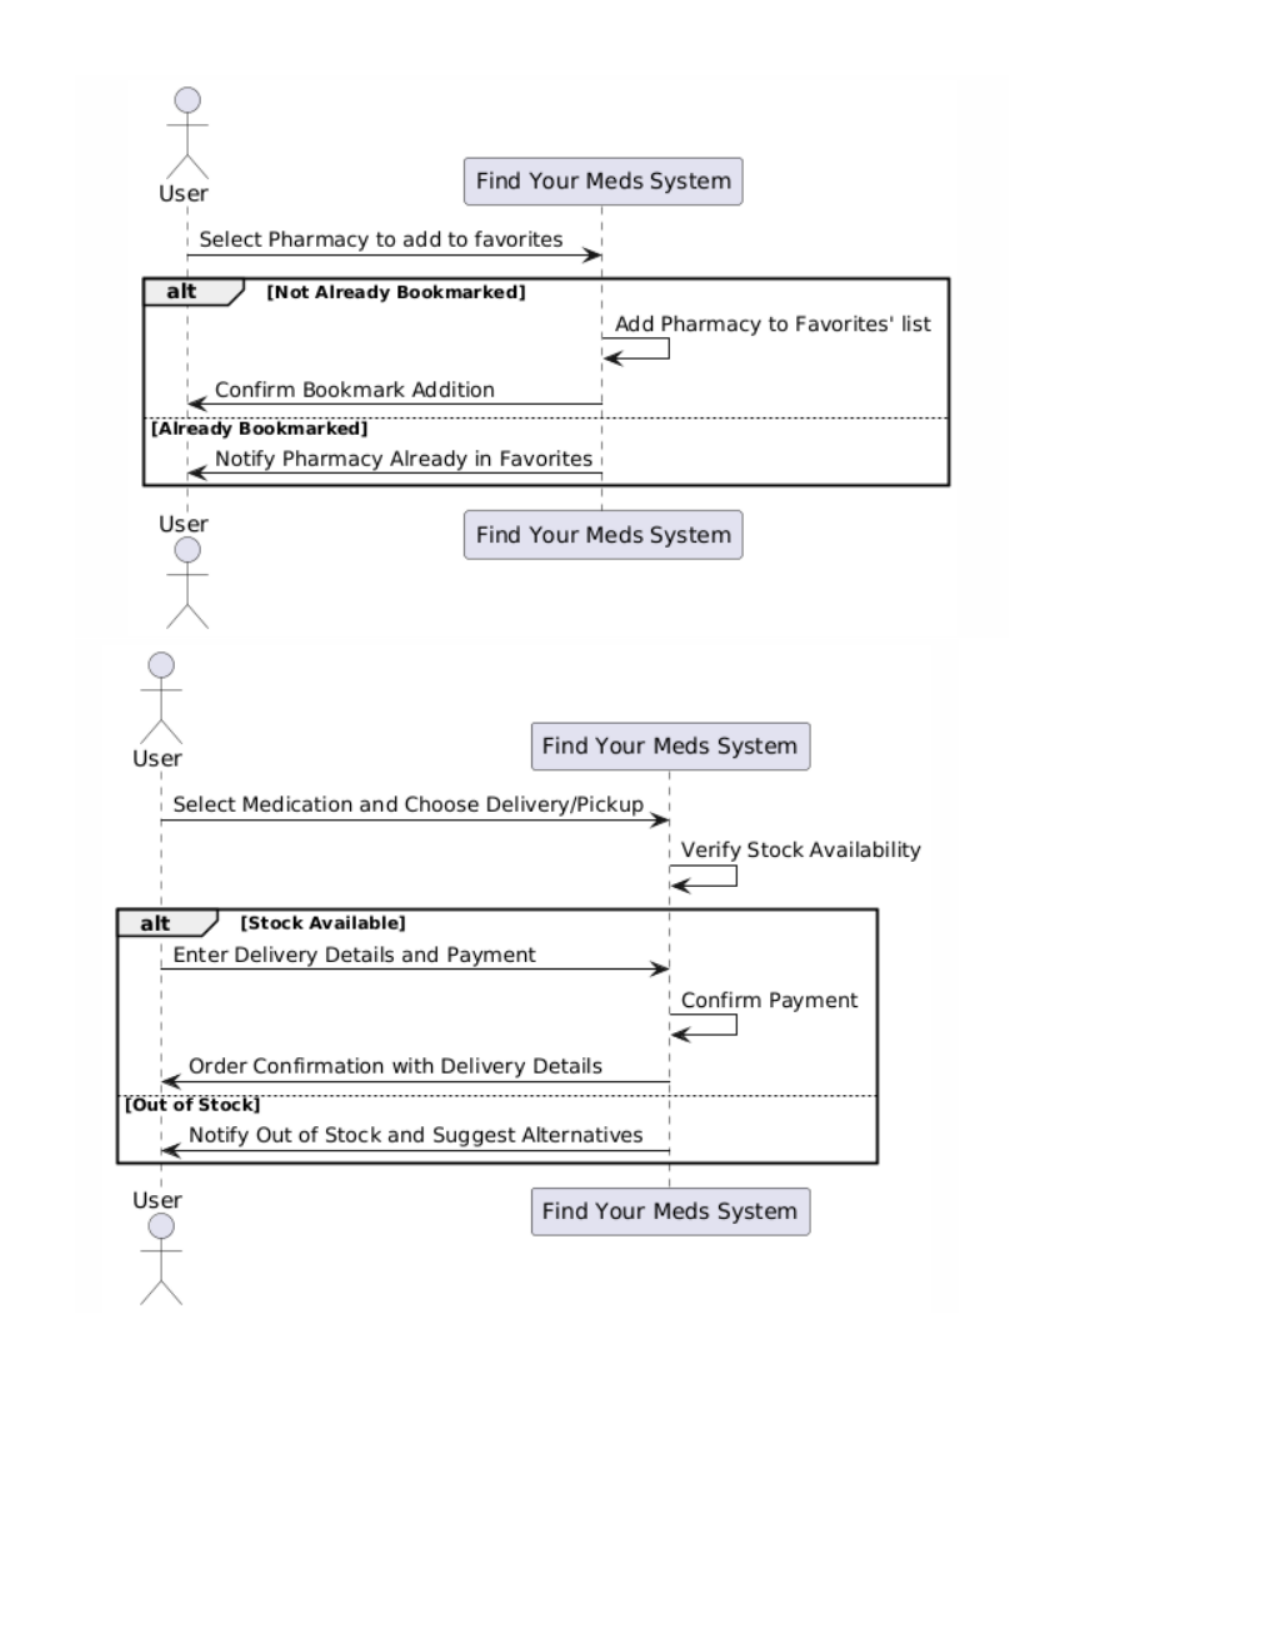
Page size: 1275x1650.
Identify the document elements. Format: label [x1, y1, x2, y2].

picture [75, 639, 959, 1313]
picture [75, 75, 1009, 638]
